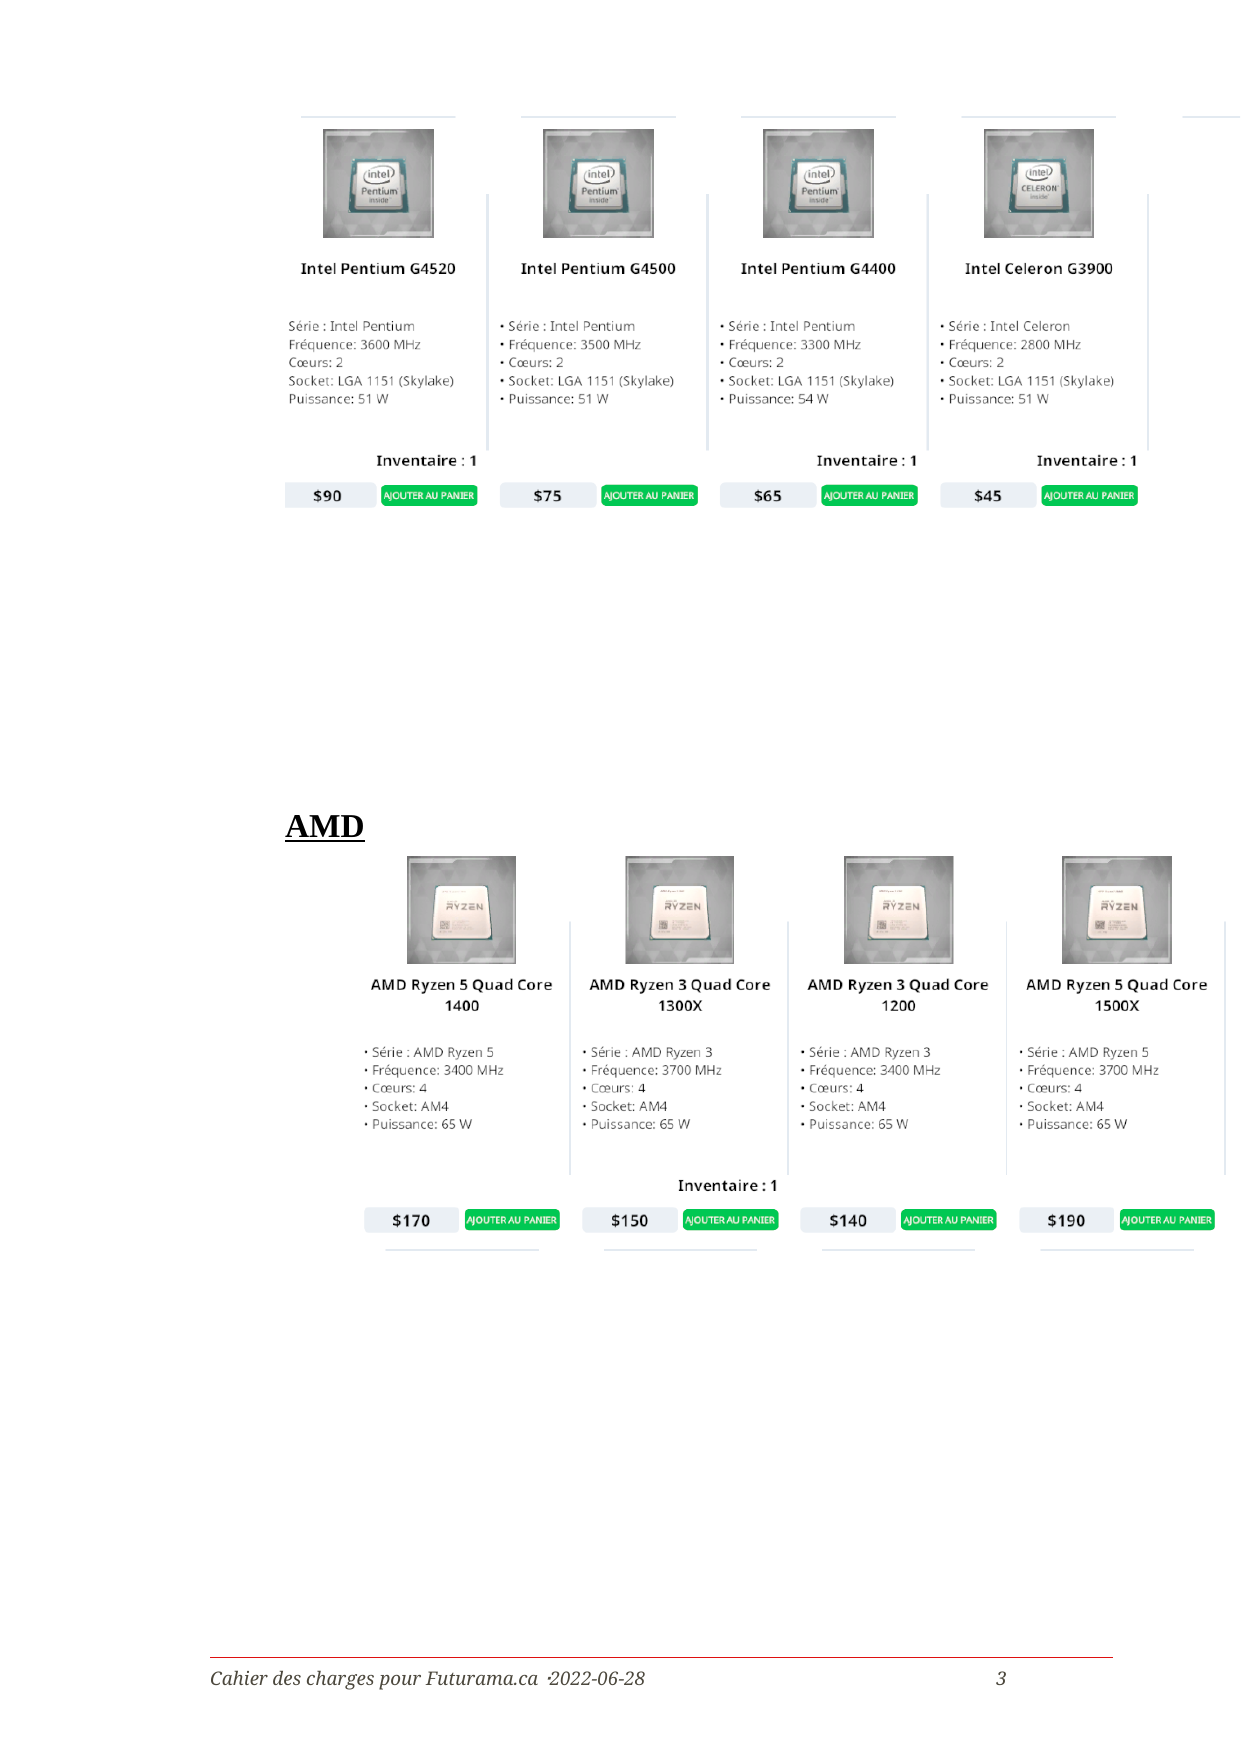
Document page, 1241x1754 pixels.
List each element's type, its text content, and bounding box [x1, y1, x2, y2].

picture [285, 847, 1241, 1275]
picture [285, 112, 1241, 515]
list AMD [285, 807, 1113, 845]
